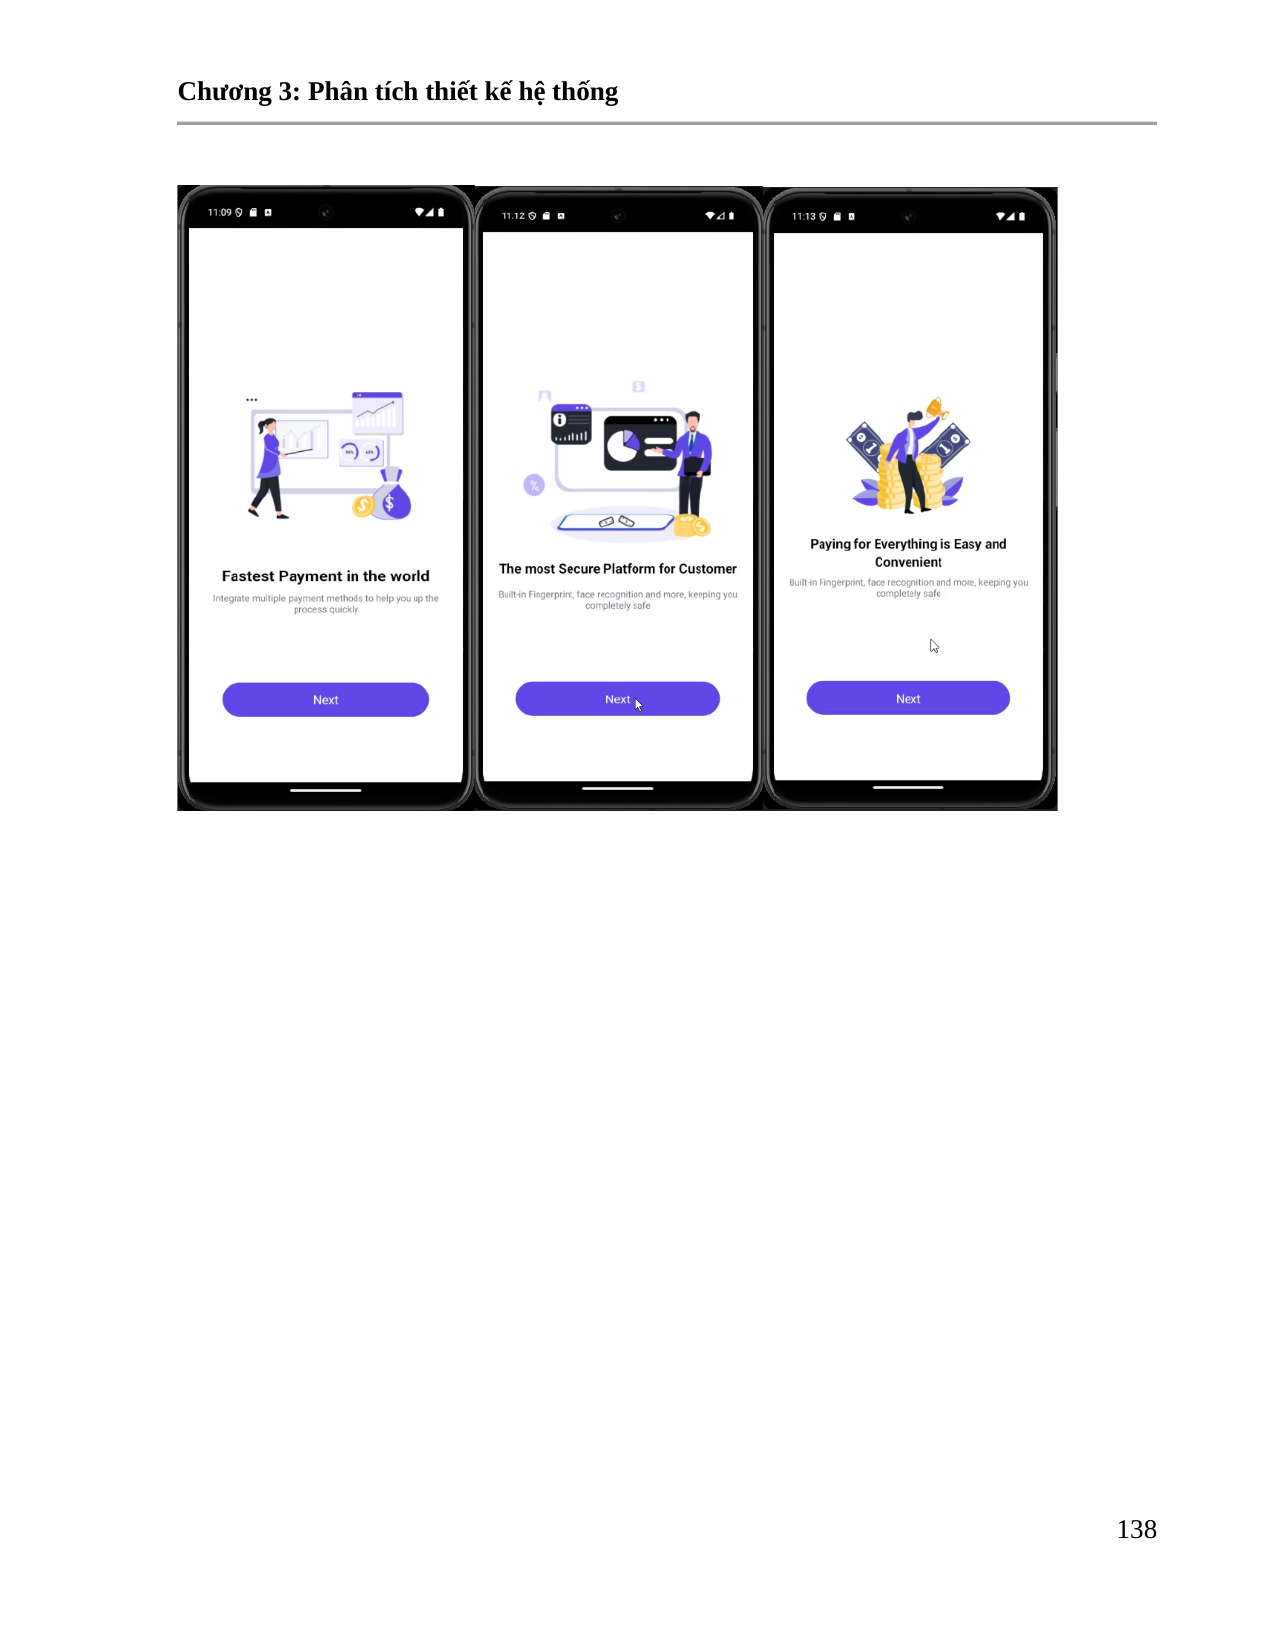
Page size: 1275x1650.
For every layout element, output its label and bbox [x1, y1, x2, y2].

picture [177, 185, 1058, 811]
